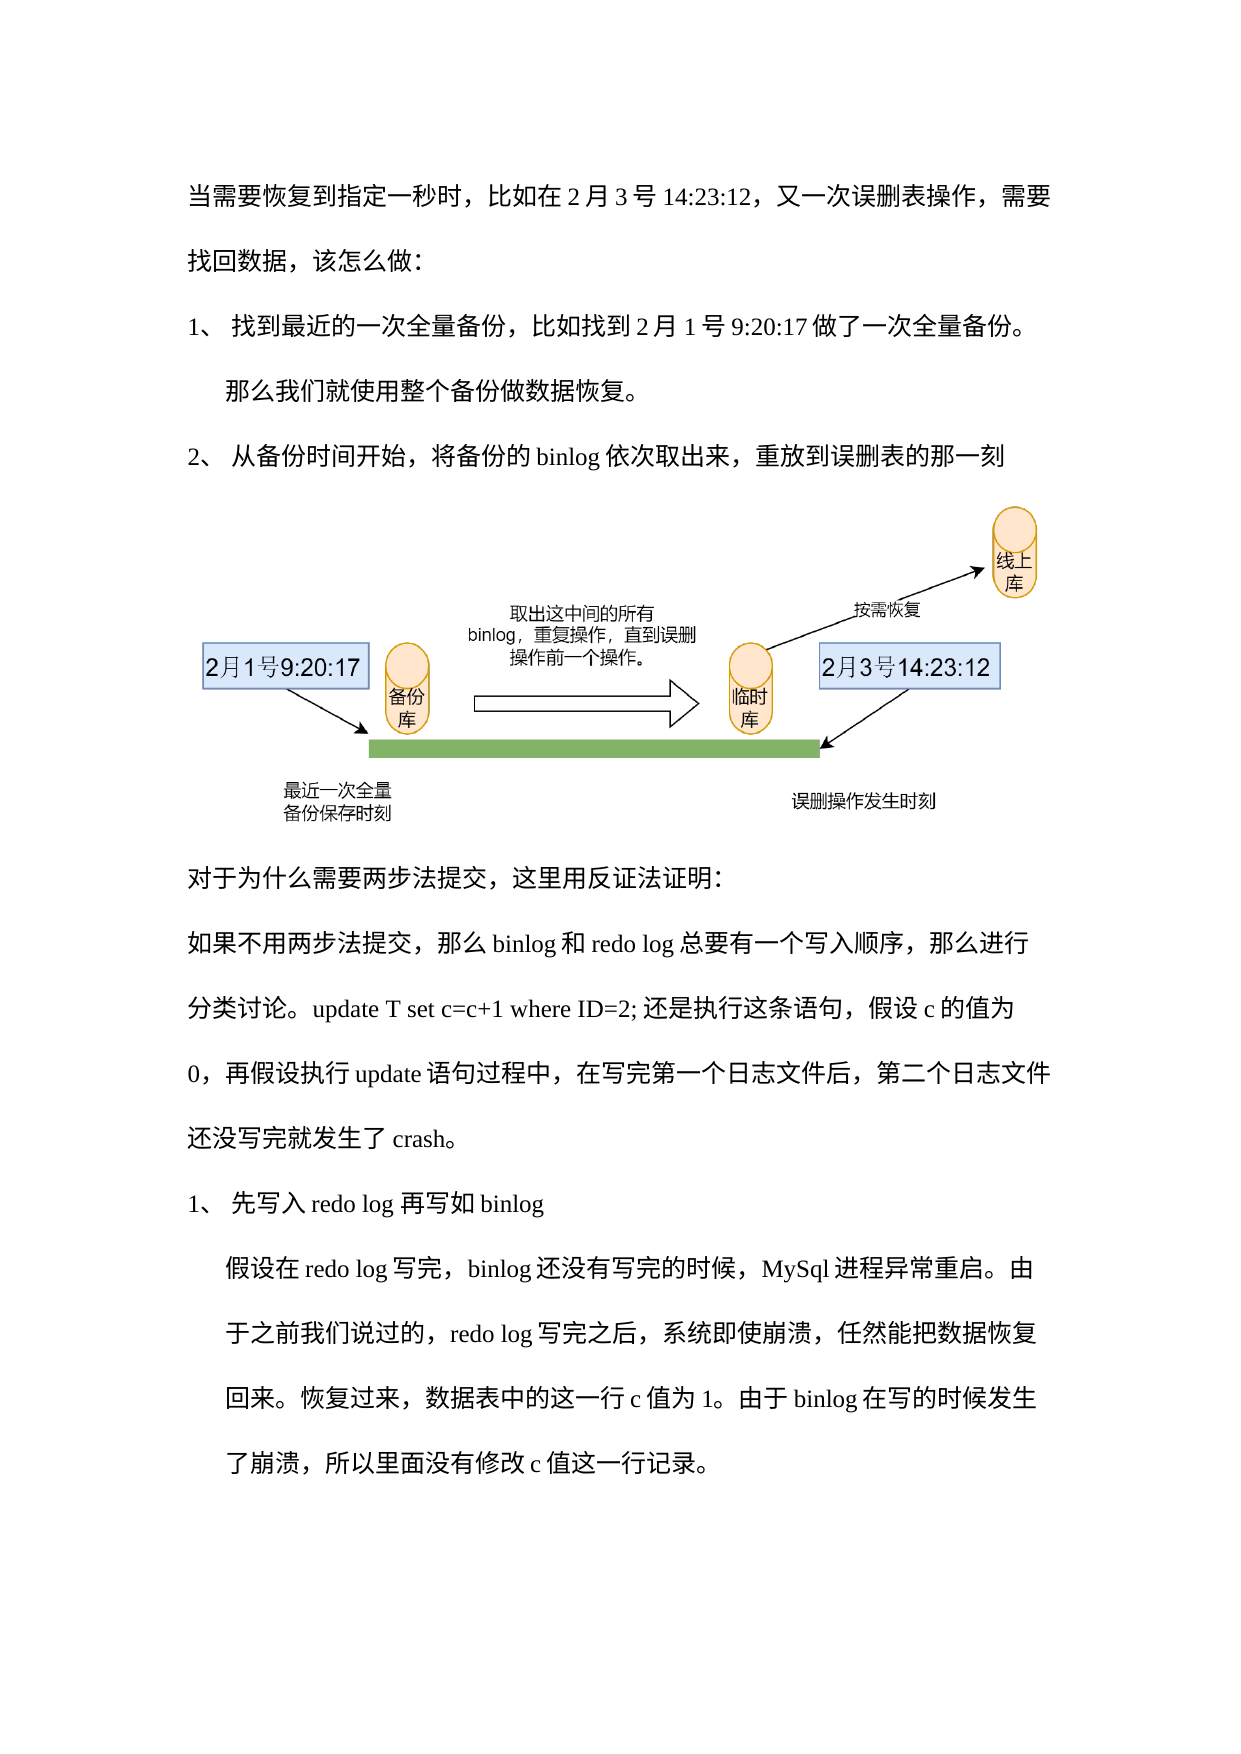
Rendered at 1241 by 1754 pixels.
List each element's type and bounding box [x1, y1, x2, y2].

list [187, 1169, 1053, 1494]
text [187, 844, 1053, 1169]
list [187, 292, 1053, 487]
picture [187, 492, 1053, 840]
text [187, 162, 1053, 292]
